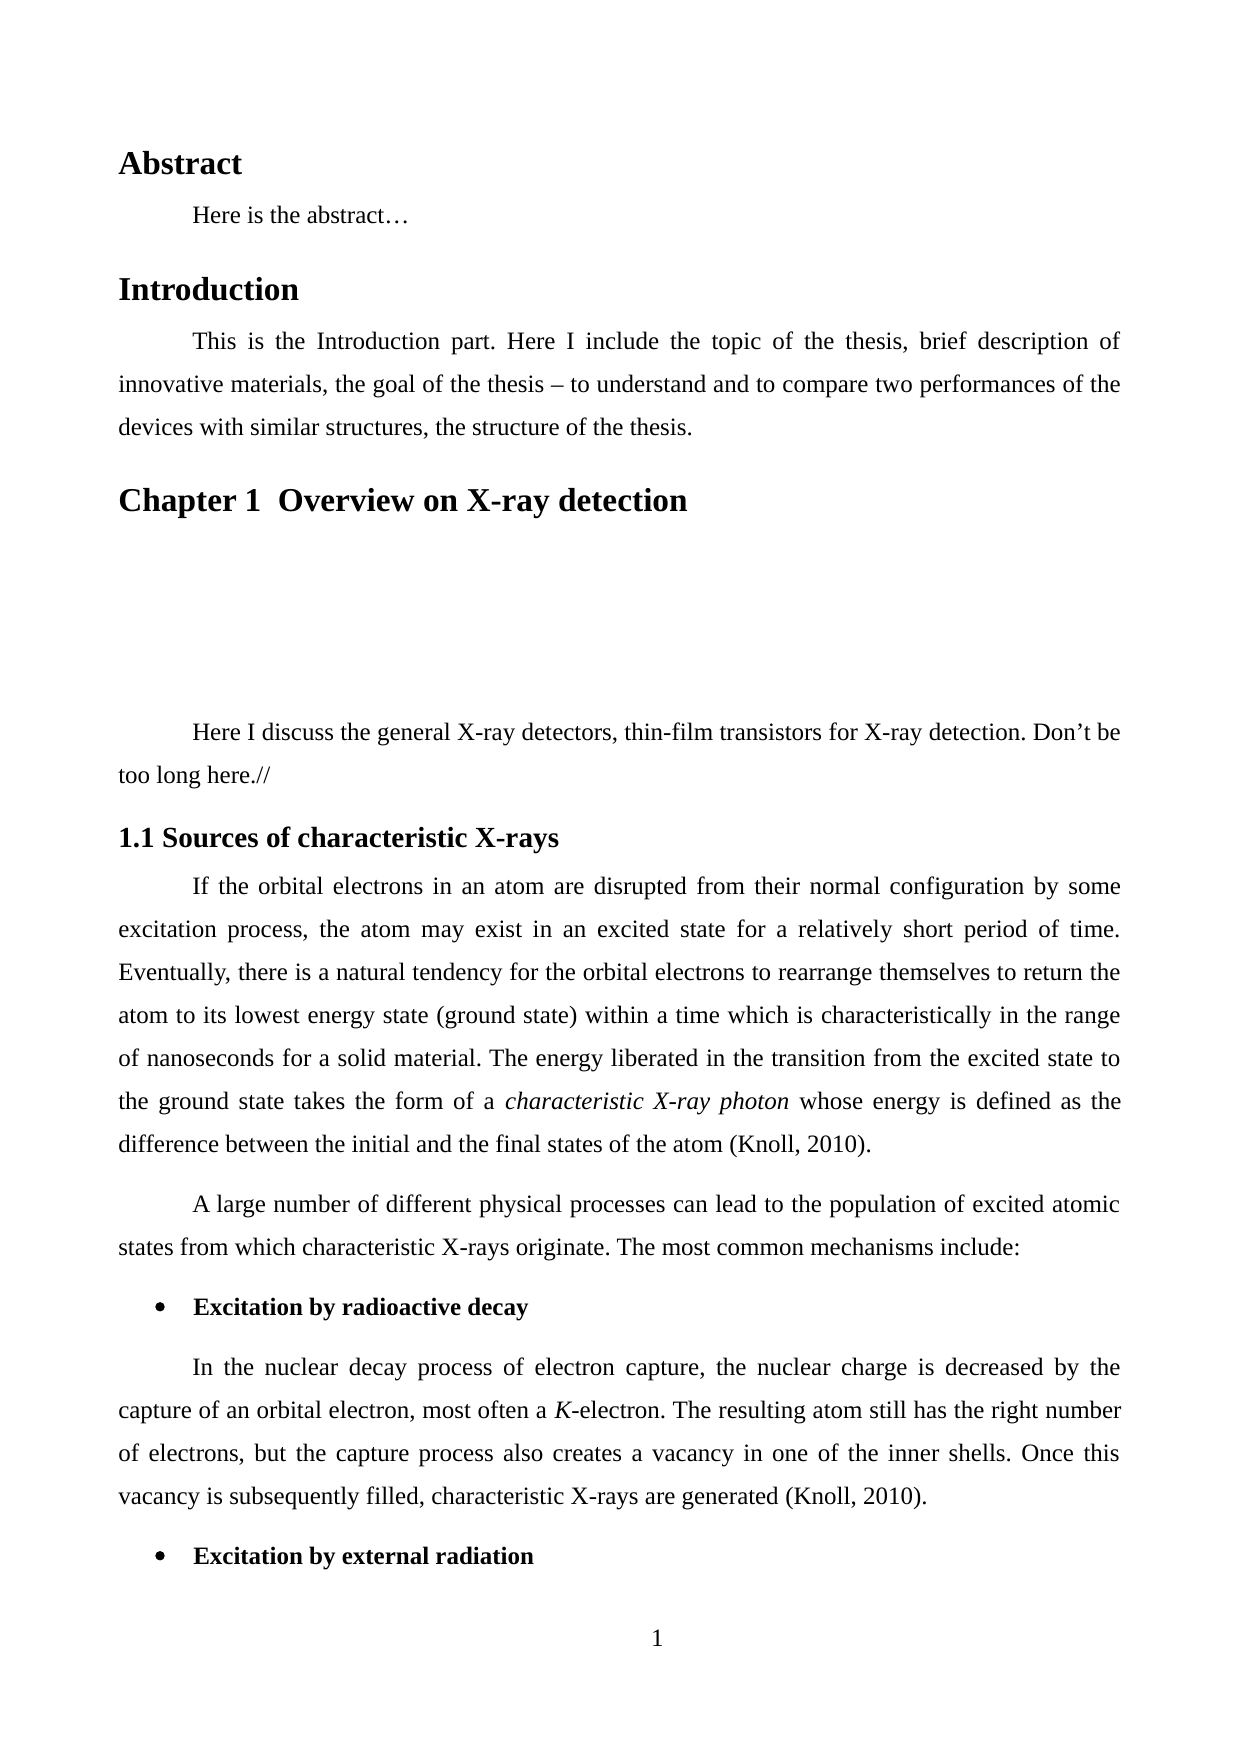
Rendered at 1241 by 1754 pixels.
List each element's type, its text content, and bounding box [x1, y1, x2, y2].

subtitle Sources of characteristic X-rays [118, 820, 1122, 854]
subtitle Overview on X-ray detection [118, 481, 1122, 519]
text Here I discuss the general X-ray detectors, thin-film transistors for X-ray detection. Don’t be too long here.// [118, 717, 1122, 789]
list Excitation by radioactive decay [156, 1292, 1122, 1321]
list Excitation by external radiation [156, 1541, 1122, 1570]
text If the orbital electrons in an atom are disrupted from their normal configuration by some excitation process, the atom may exist in an excited state for a relatively short period of time. Eventually, there is a natural tendency for the orbital electrons to rearrange themselves to return the atom to its lowest energy state (ground state) within a time which is characteristically in the range of nanoseconds for a solid material. The energy liberated in the transition from the excited state to the ground state takes the form of a characteristic X-ray photon whose energy is defined as the difference between the initial and the final states of the atom. [118, 871, 1122, 1158]
subtitle Introduction [118, 269, 1122, 307]
text A large number of different physical processes can lead to the population of excited atomic states from which characteristic X-rays originate. The most common mechanisms include: [118, 1189, 1122, 1261]
subtitle Abstract [118, 143, 1122, 181]
text In the nuclear decay process of electron capture, the nuclear charge is decreased by the capture of an orbital electron, most often a K-electron. The resulting atom still has the right number of electrons, but the capture process also creates a vacancy in one of the inner shells. Once this vacancy is subsequently filled, characteristic X-rays are generated . [118, 1352, 1122, 1510]
text Here is the abstract… [118, 201, 1122, 229]
text This is the Introduction part. Here I include the topic of the thesis, brief description of innovative materials, the goal of the thesis – to understand and to compare two performances of the devices with similar structures, the structure of the thesis. [118, 326, 1122, 441]
